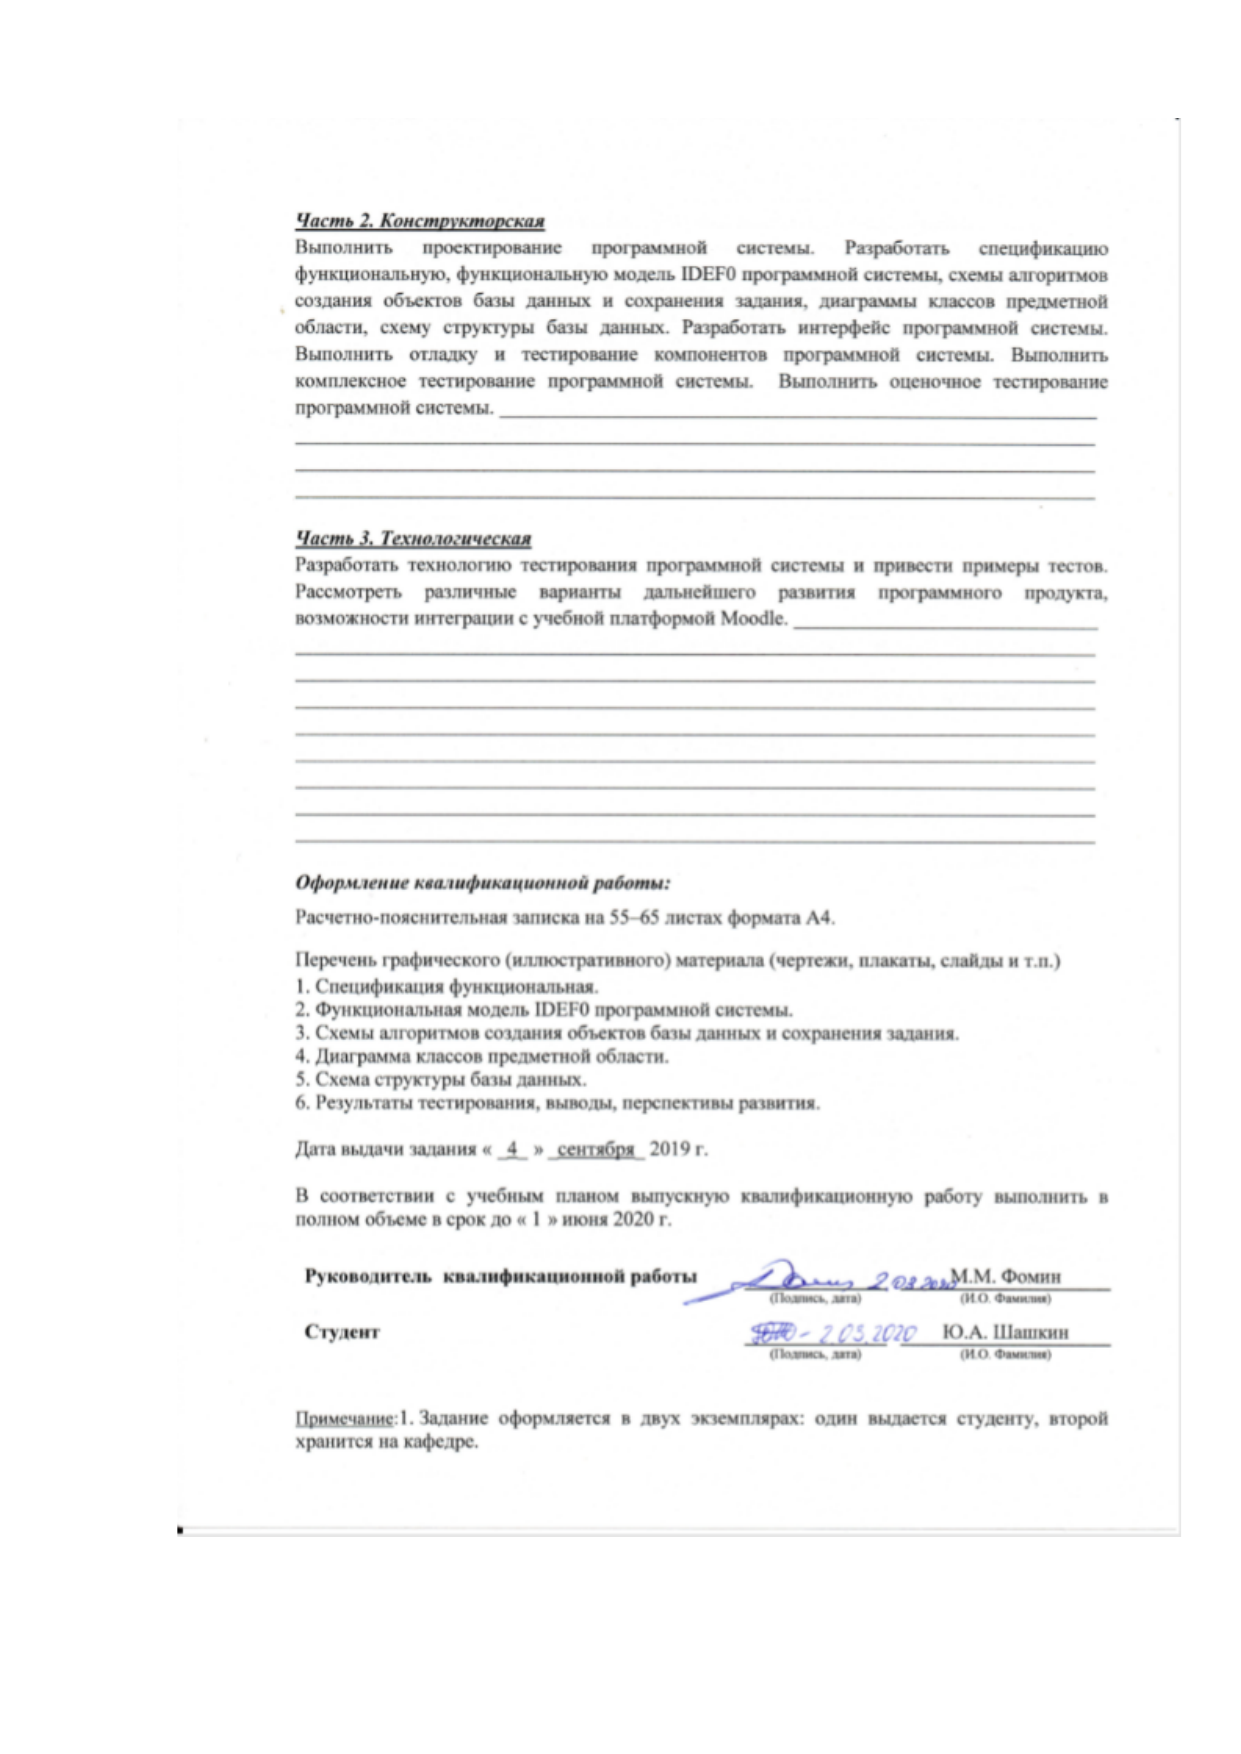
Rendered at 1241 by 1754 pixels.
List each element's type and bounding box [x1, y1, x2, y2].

picture [177, 118, 1182, 1537]
